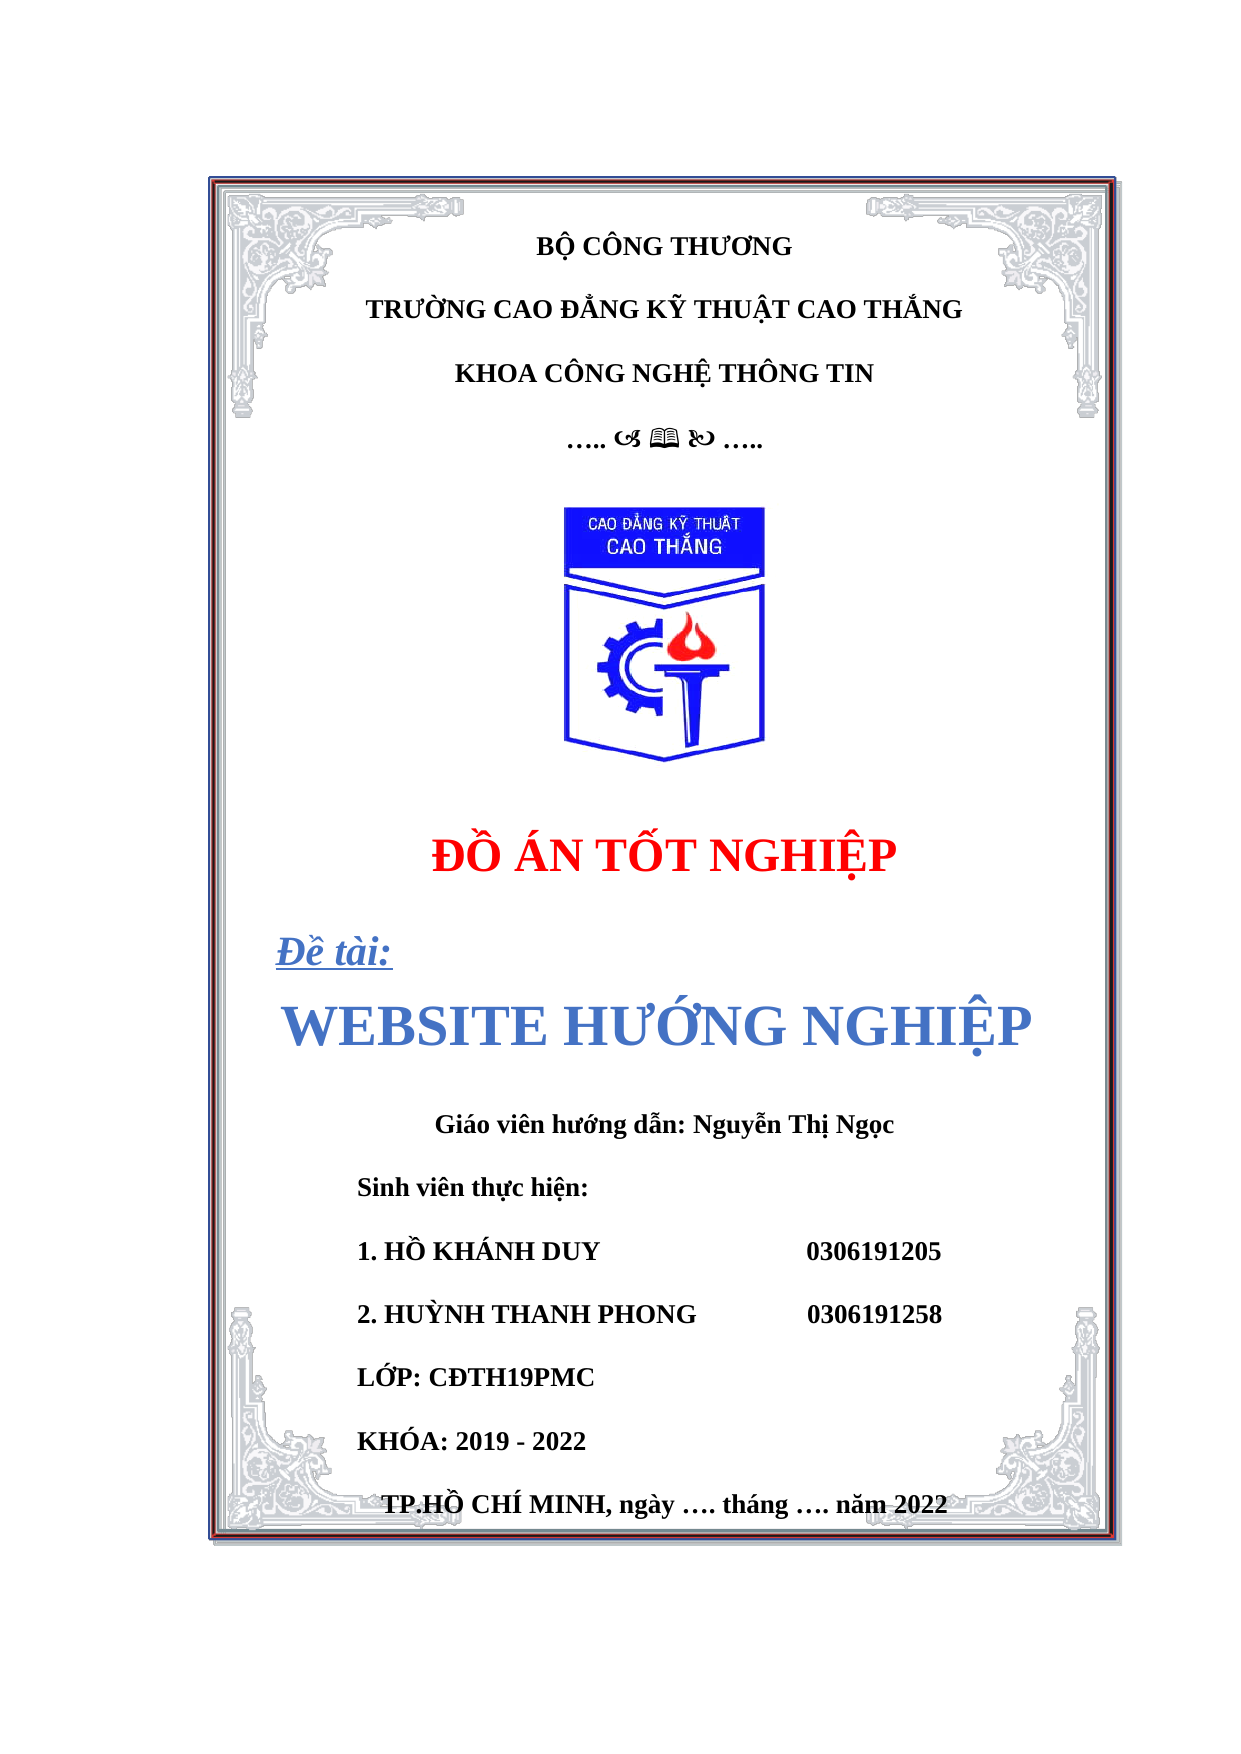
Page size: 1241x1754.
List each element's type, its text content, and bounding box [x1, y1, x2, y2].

text 2. HUỲNH THANH PHONG 0306191258 [207, 1298, 1122, 1329]
text Giáo viên hướng dẫn: Nguyễn Thị Ngọc [207, 1108, 1122, 1139]
text TRƯỜNG CAO ĐẲNG KỸ THUẬT CAO THẮNG [207, 293, 1122, 324]
text Sinh viên thực hiện: [207, 1171, 1122, 1202]
text KHOA CÔNG NGHỆ THÔNG TIN [207, 357, 1122, 388]
picture [208, 176, 1123, 1546]
text Đề tài: [207, 926, 1122, 974]
text ĐỒ ÁN TỐT NGHIỆP [207, 827, 1122, 882]
text TP.HỒ CHÍ MINH, ngày …. tháng …. năm 2022 [207, 1488, 1122, 1519]
text BỘ CÔNG THƯƠNG [207, 230, 1122, 261]
text KHÓA: 2019 - 2022 [207, 1425, 1122, 1456]
text LỚP: CĐTH19PMC [207, 1361, 1122, 1392]
text 1. HỒ KHÁNH DUY 0306191205 [207, 1235, 1122, 1266]
text ….. 🙦 🕮 🙤 ….. [207, 420, 1122, 457]
text WEBSITE HƯỚNG NGHIỆP [207, 991, 1122, 1058]
